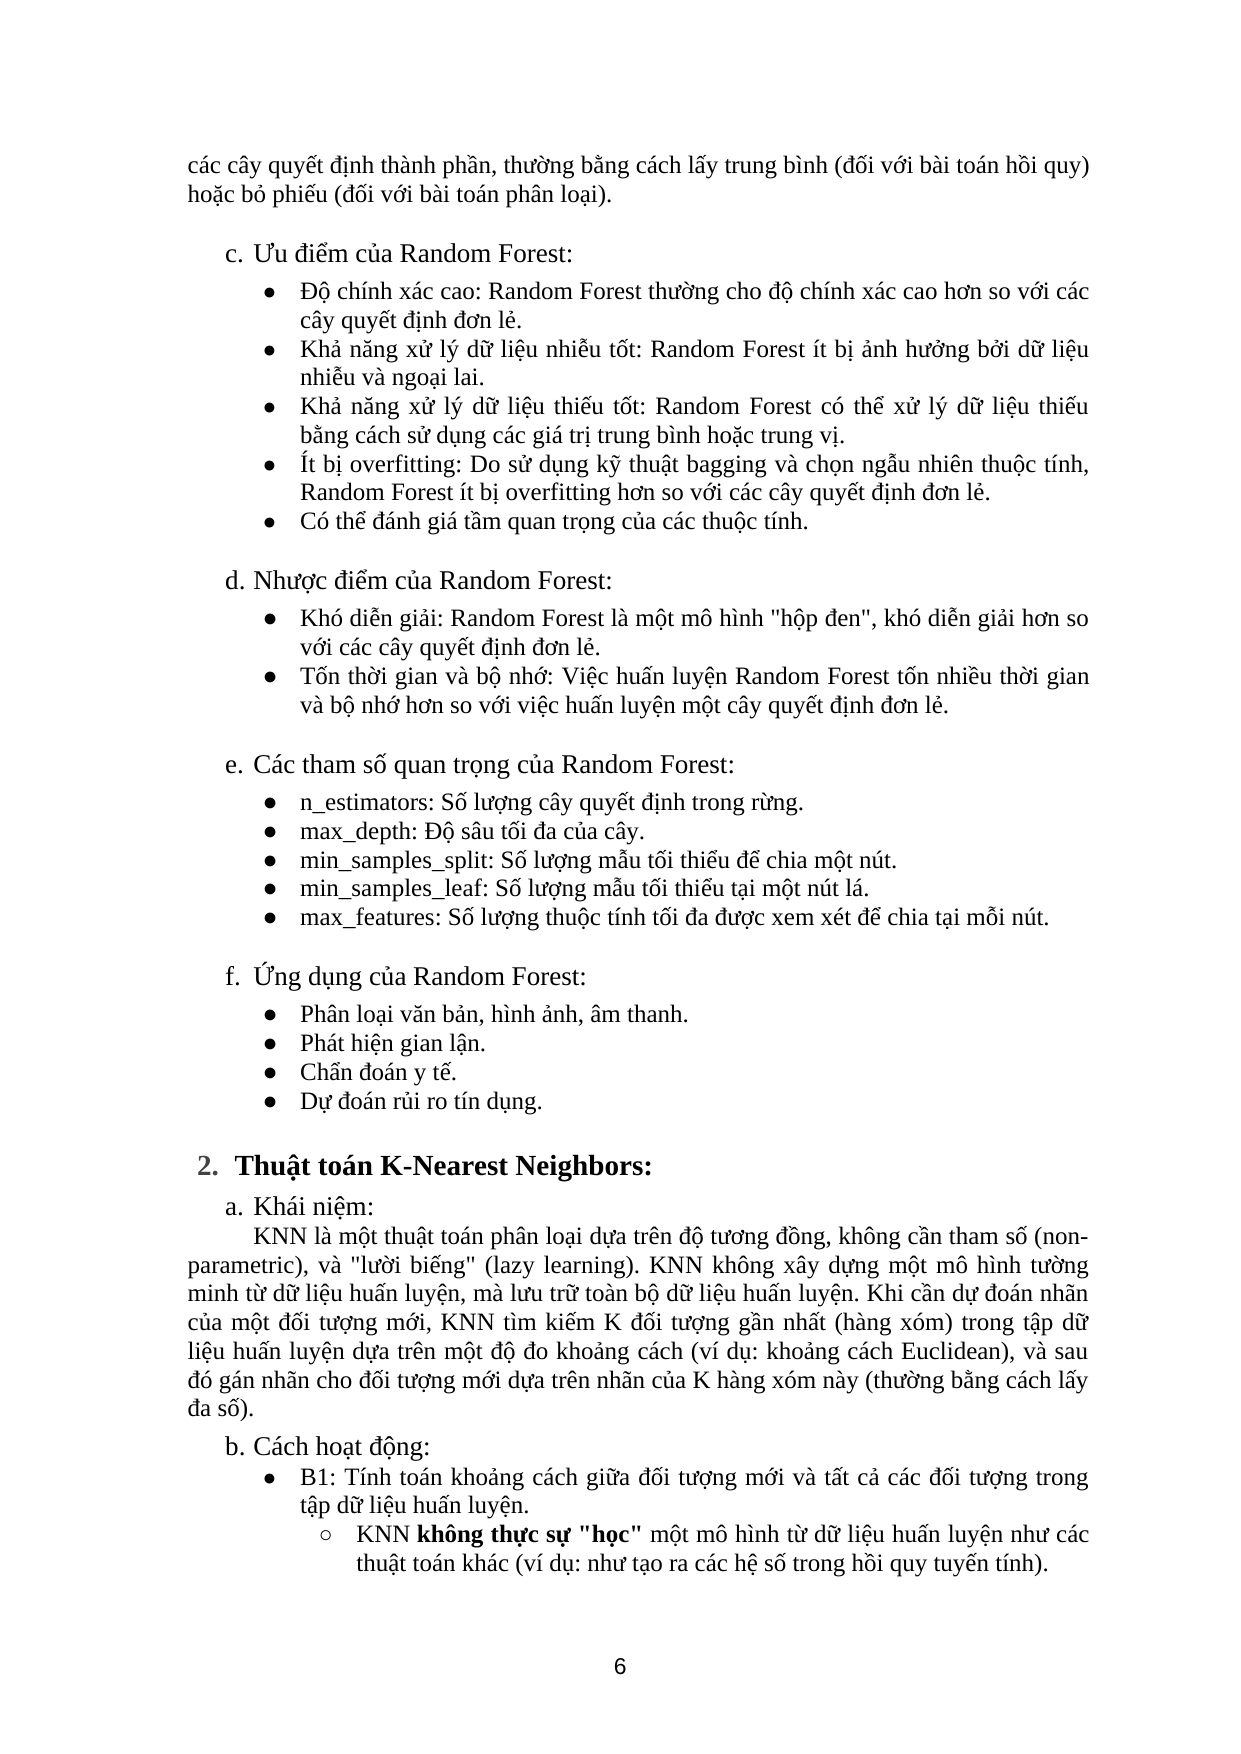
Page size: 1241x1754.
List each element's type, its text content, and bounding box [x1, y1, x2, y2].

list Tốn thời gian và bộ nhớ: Việc huấn luyện Random Forest tốn nhiều thời gian và bộ nhớ hơn so với việc huấn luyện một cây quyết định đơn lẻ. [262, 661, 1090, 718]
subtitle Nhược điểm của Random Forest: [225, 564, 1090, 595]
subtitle Khái niệm: [225, 1190, 1090, 1221]
subtitle Các tham số quan trọng của Random Forest: [225, 748, 1090, 779]
list Phân loại văn bản, hình ảnh, âm thanh. [262, 999, 1090, 1028]
list Phát hiện gian lận. [262, 1028, 1090, 1057]
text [187, 150, 1090, 207]
list max_depth: Độ sâu tối đa của cây. [262, 816, 1090, 845]
list min_samples_split: Số lượng mẫu tối thiểu để chia một nút. [262, 845, 1090, 873]
subtitle Ưu điểm của Random Forest: [225, 237, 1090, 268]
subtitle Cách hoạt động: [225, 1431, 1090, 1462]
list Khả năng xử lý dữ liệu thiếu tốt: Random Forest có thể xử lý dữ liệu thiếu bằng cách sử dụng các giá trị trung bình hoặc trung vị. [262, 391, 1090, 449]
list Dự đoán rủi ro tín dụng. [262, 1086, 1090, 1114]
list max_features: Số lượng thuộc tính tối đa được xem xét để chia tại mỗi nút. [262, 902, 1090, 931]
list min_samples_leaf: Số lượng mẫu tối thiểu tại một nút lá. [262, 873, 1090, 902]
list Khả năng xử lý dữ liệu nhiễu tốt: Random Forest ít bị ảnh hưởng bởi dữ liệu nhiễu và ngoại lai. [262, 334, 1090, 391]
list Khó diễn giải: Random Forest là một mô hình "hộp đen", khó diễn giải hơn so với các cây quyết định đơn lẻ. [262, 603, 1090, 661]
list n_estimators: Số lượng cây quyết định trong rừng. [262, 787, 1090, 816]
list KNN không thực sự "học" một mô hình từ dữ liệu huấn luyện như các thuật toán khác (ví dụ: như tạo ra các hệ số trong hồi quy tuyến tính). [319, 1519, 1090, 1577]
list Chẩn đoán y tế. [262, 1057, 1090, 1086]
list Độ chính xác cao: Random Forest thường cho độ chính xác cao hơn so với các cây quyết định đơn lẻ. [262, 276, 1090, 334]
list Có thể đánh giá tầm quan trọng của các thuộc tính. [262, 506, 1090, 535]
text KNN là một thuật toán phân loại dựa trên độ tương đồng, không cần tham số (non-parametric), và "lười biếng" (lazy learning). KNN không xây dựng một mô hình tường minh từ dữ liệu huấn luyện, mà lưu trữ toàn bộ dữ liệu huấn luyện. Khi cần dự đoán nhãn của một đối tượng mới, KNN tìm kiếm K đối tượng gần nhất (hàng xóm) trong tập dữ liệu huấn luyện dựa trên một độ đo khoảng cách (ví dụ: khoảng cách Euclidean), và sau đó gán nhãn cho đối tượng mới dựa trên nhãn của K hàng xóm này (thường bằng cách lấy đa số). [187, 1221, 1090, 1422]
subtitle Thuật toán K-Nearest Neighbors: [197, 1148, 1090, 1181]
subtitle Ứng dụng của Random Forest: [225, 960, 1090, 991]
list Ít bị overfitting: Do sử dụng kỹ thuật bagging và chọn ngẫu nhiên thuộc tính, Random Forest ít bị overfitting hơn so với các cây quyết định đơn lẻ. [262, 449, 1090, 506]
list B1: Tính toán khoảng cách giữa đối tượng mới và tất cả các đối tượng trong tập dữ liệu huấn luyện. [262, 1462, 1090, 1519]
